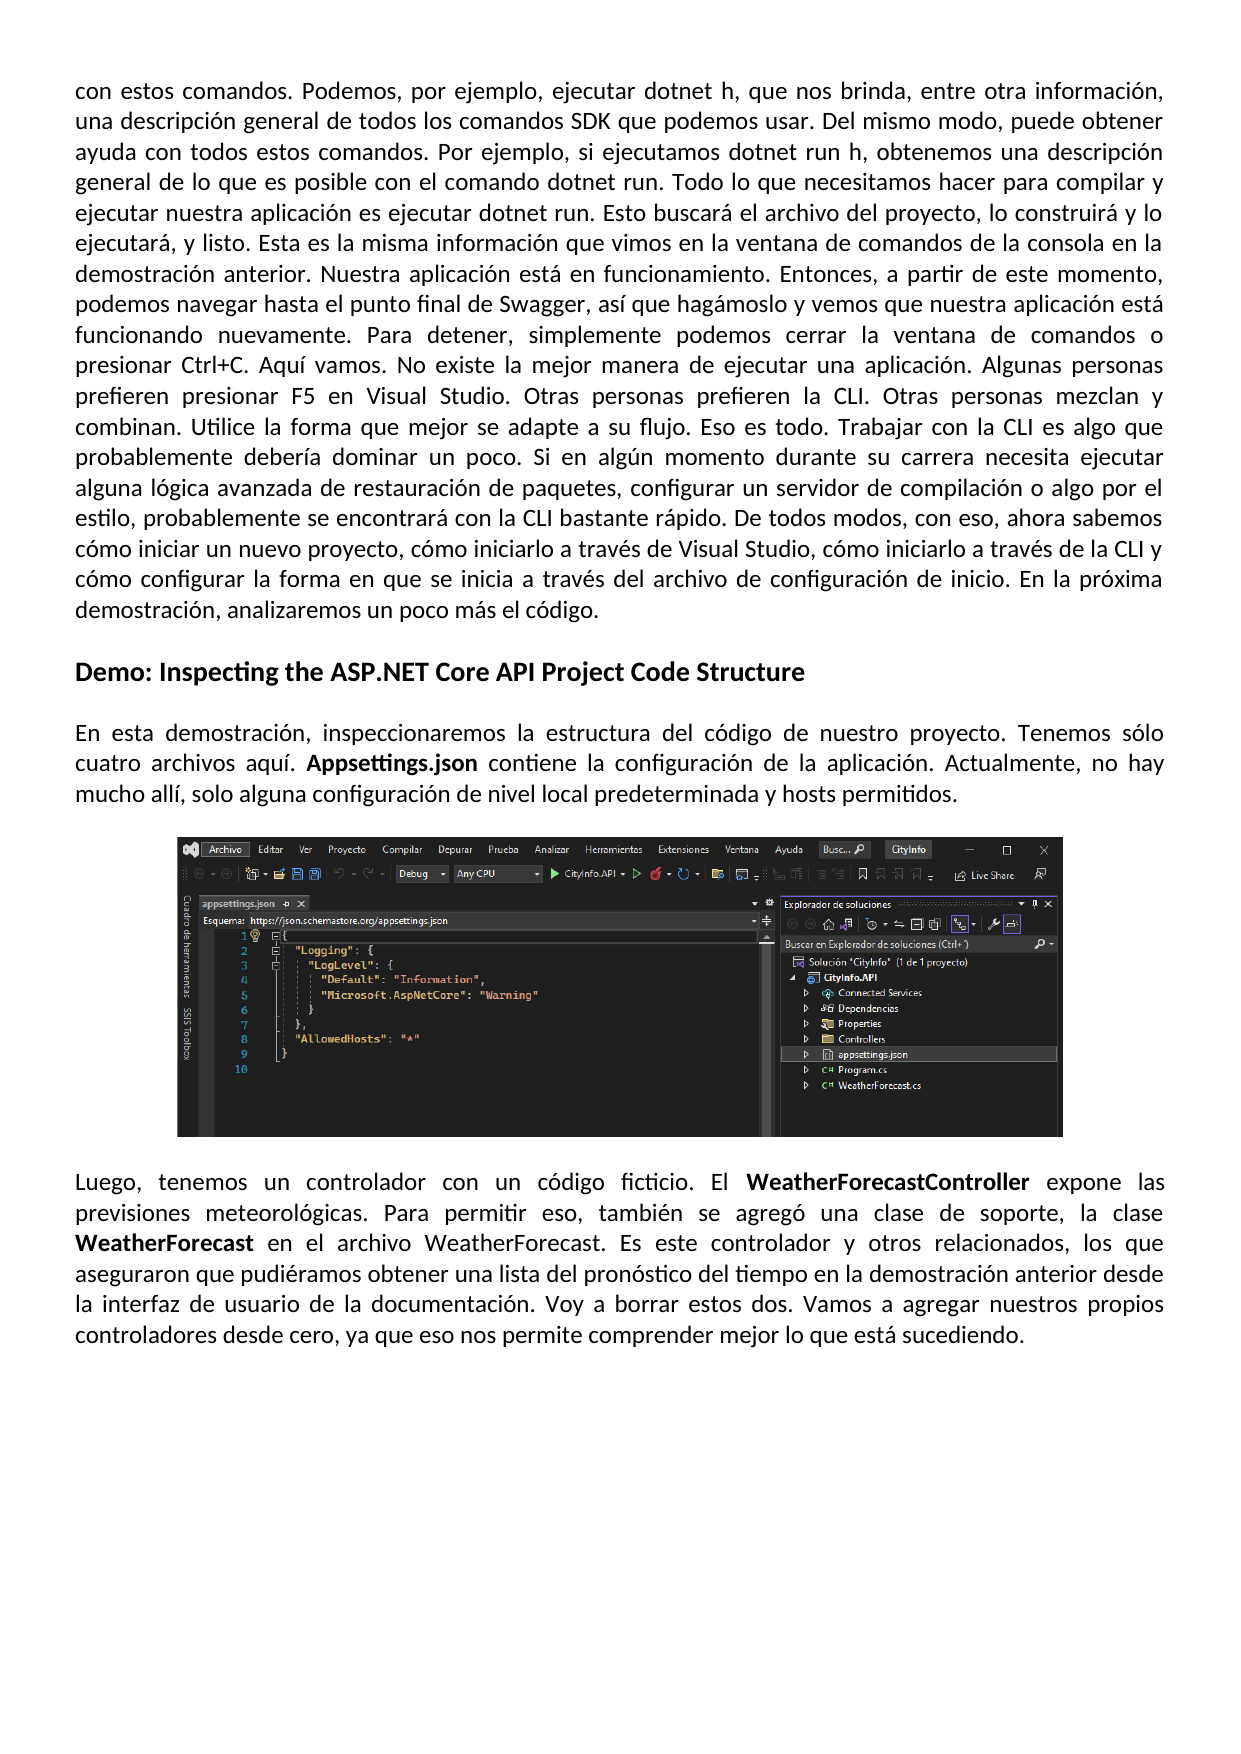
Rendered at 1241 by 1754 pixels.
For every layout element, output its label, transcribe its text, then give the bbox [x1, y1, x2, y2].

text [75, 75, 1165, 624]
text Demo: Inspecting the ASP.NET Core API Project Code Structure [75, 653, 1165, 688]
text Luego, tenemos un controlador con un código ficticio. El WeatherForecastController expone las previsiones meteorológicas. Para permitir eso, también se agregó una clase de soporte, la clase WeatherForecast en el archivo WeatherForecast. Es este controlador y otros relacionados, los que aseguraron que pudiéramos obtener una lista del pronóstico del tiempo en la demostración anterior desde la interfaz de usuario de la documentación. Voy a borrar estos dos. Vamos a agregar nuestros propios controladores desde cero, ya que eso nos permite comprender mejor lo que está sucediendo. [75, 1166, 1165, 1349]
picture [177, 837, 1063, 1137]
text En esta demostración, inspeccionaremos la estructura del código de nuestro proyecto. Tenemos sólo cuatro archivos aquí. Appsettings.json contiene la configuración de la aplicación. Actualmente, no hay mucho allí, solo alguna configuración de nivel local predeterminada y hosts permitidos. [75, 717, 1165, 809]
